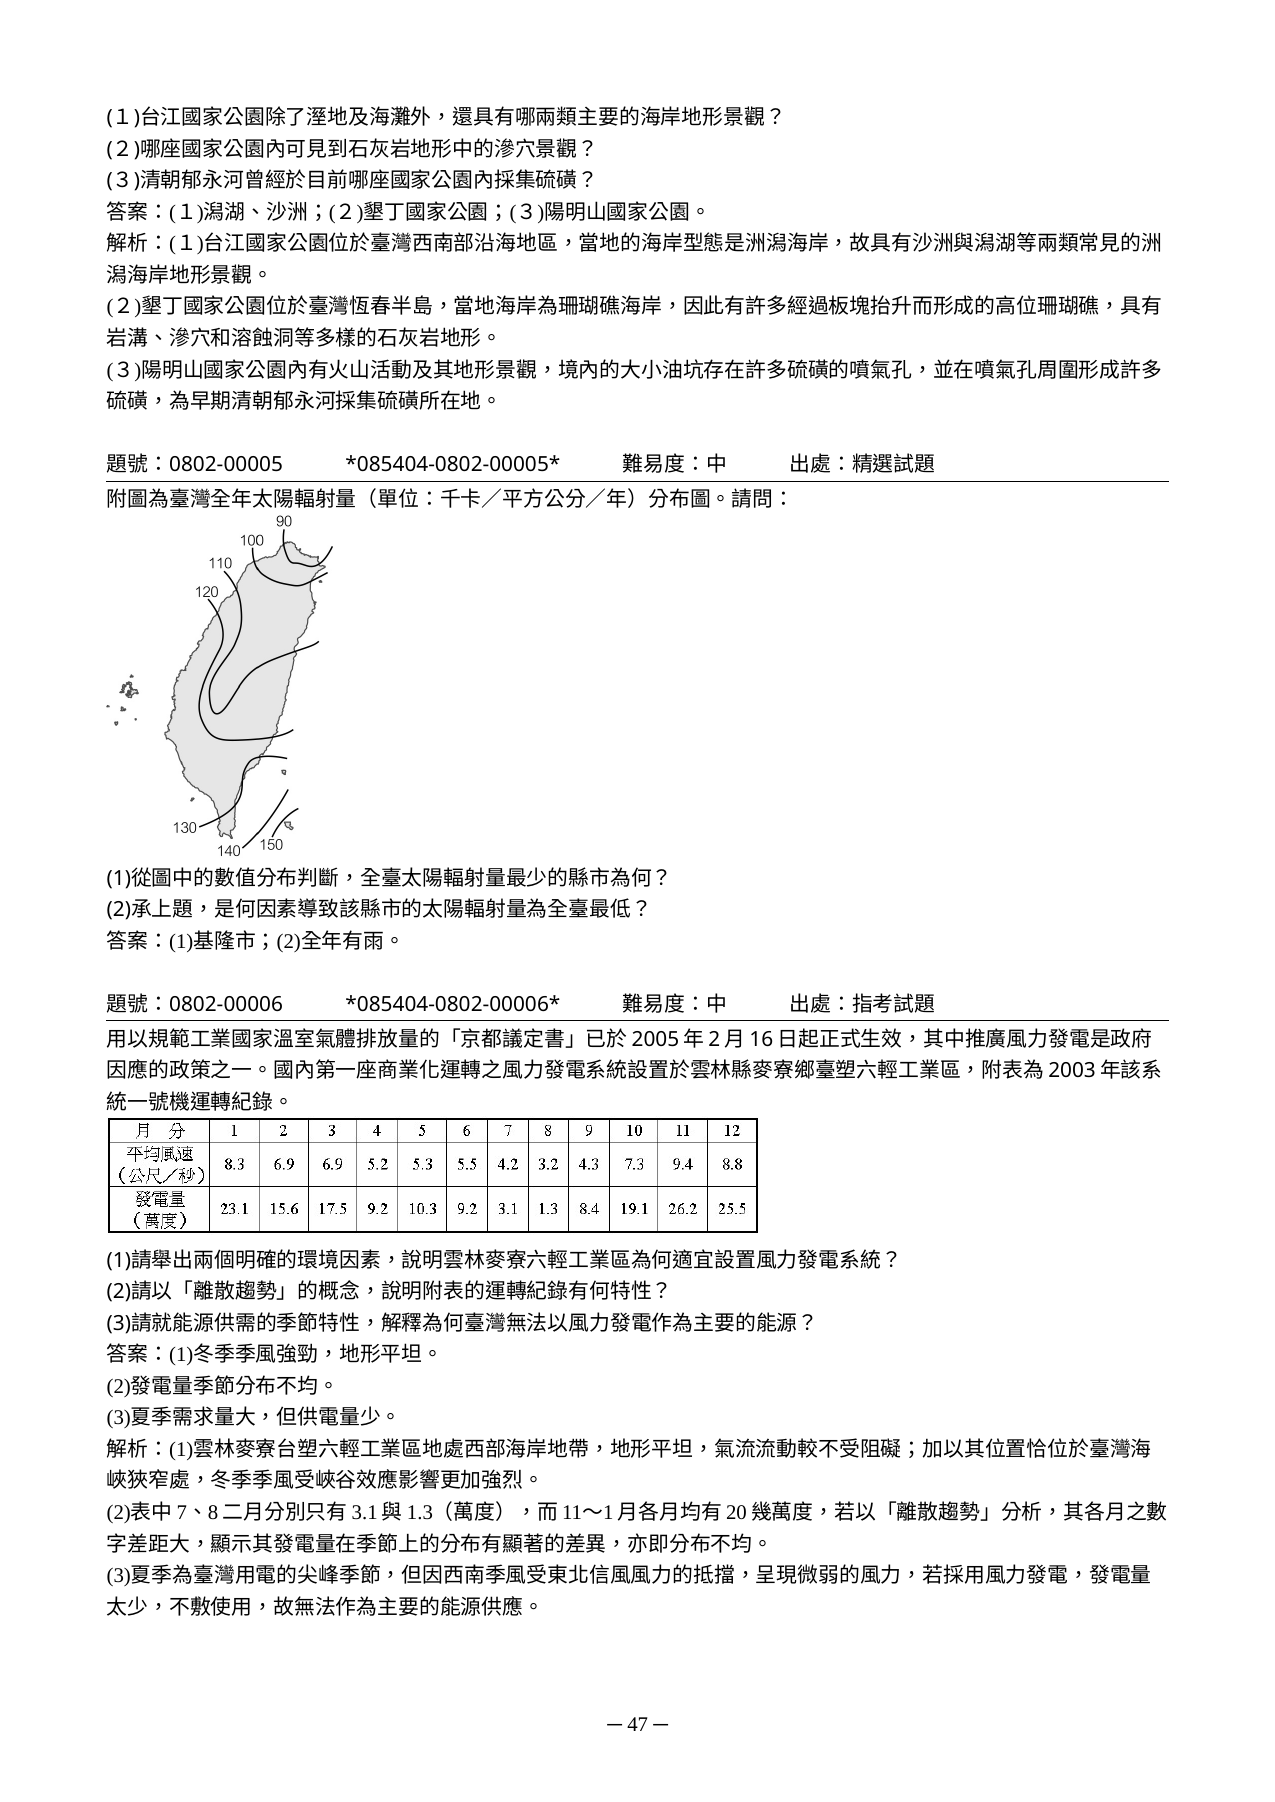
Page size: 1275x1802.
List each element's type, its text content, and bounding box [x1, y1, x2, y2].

text 答案：(1)基隆市；(2)全年有雨。 [106, 923, 1169, 955]
text 題號：0802-00006 *085404-0802-00006* 難易度：中 出處：指考試題 [106, 987, 1169, 1020]
text 答案：(１)潟湖、沙洲；(２)墾丁國家公園；(３)陽明山國家公園。 [106, 194, 1169, 226]
text 解析：(1)雲林麥寮台塑六輕工業區地處西部海岸地帶，地形平坦，氣流流動較不受阻礙；加以其位置恰位於臺灣海峽狹窄處，冬季季風受峽谷效應影響更加強烈。 (2)表中7、8二月分別只有3.1與1.3（萬度），而11～1月各月均有20幾萬度，若以「離散趨勢」分析，其各月之數字差距大，顯示其發電量在季節上的分布有顯著的差異，亦即分布不均。 (3)夏季為臺灣用電的尖峰季節，但因西南季風受東北信風風力的抵擋，呈現微弱的風力，若採用風力發電，發電量太少，不敷使用，故無法作為主要的能源供應。 [106, 1432, 1169, 1621]
text 題號：0802-00005 *085404-0802-00005* 難易度：中 出處：精選試題 [106, 447, 1169, 481]
picture [106, 1116, 760, 1235]
picture [106, 513, 333, 860]
text 用以規範工業國家溫室氣體排放量的「京都議定書」已於2005年2月16日起正式生效，其中推廣風力發電是政府因應的政策之一。國內第一座商業化運轉之風力發電系統設置於雲林縣麥寮鄉臺塑六輕工業區，附表為2003年該系統一號機運轉紀錄。 (1)請舉出兩個明確的環境因素，說明雲林麥寮六輕工業區為何適宜設置風力發電系統？ (2)請以「離散趨勢」的概念，說明附表的運轉紀錄有何特性？ (3)請就能源供需的季節特性，解釋為何臺灣無法以風力發電作為主要的能源？ [106, 1021, 1169, 1337]
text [106, 100, 1169, 194]
text 解析：(１)台江國家公園位於臺灣西南部沿海地區，當地的海岸型態是洲潟海岸，故具有沙洲與潟湖等兩類常見的洲潟海岸地形景觀。 (２)墾丁國家公園位於臺灣恆春半島，當地海岸為珊瑚礁海岸，因此有許多經過板塊抬升而形成的高位珊瑚礁，具有岩溝、滲穴和溶蝕洞等多樣的石灰岩地形。 (３)陽明山國家公園內有火山活動及其地形景觀，境內的大小油坑存在許多硫磺的噴氣孔，並在噴氣孔周圍形成許多硫磺，為早期清朝郁永河採集硫磺所在地。 [106, 226, 1169, 415]
text 答案：(1)冬季季風強勁，地形平坦。 (2)發電量季節分布不均。 (3)夏季需求量大，但供電量少。 [106, 1337, 1169, 1432]
text 附圖為臺灣全年太陽輻射量（單位：千卡∕平方公分∕年）分布圖。請問： (1)從圖中的數值分布判斷，全臺太陽輻射量最少的縣市為何？ (2)承上題，是何因素導致該縣市的太陽輻射量為全臺最低？ [106, 482, 1169, 923]
